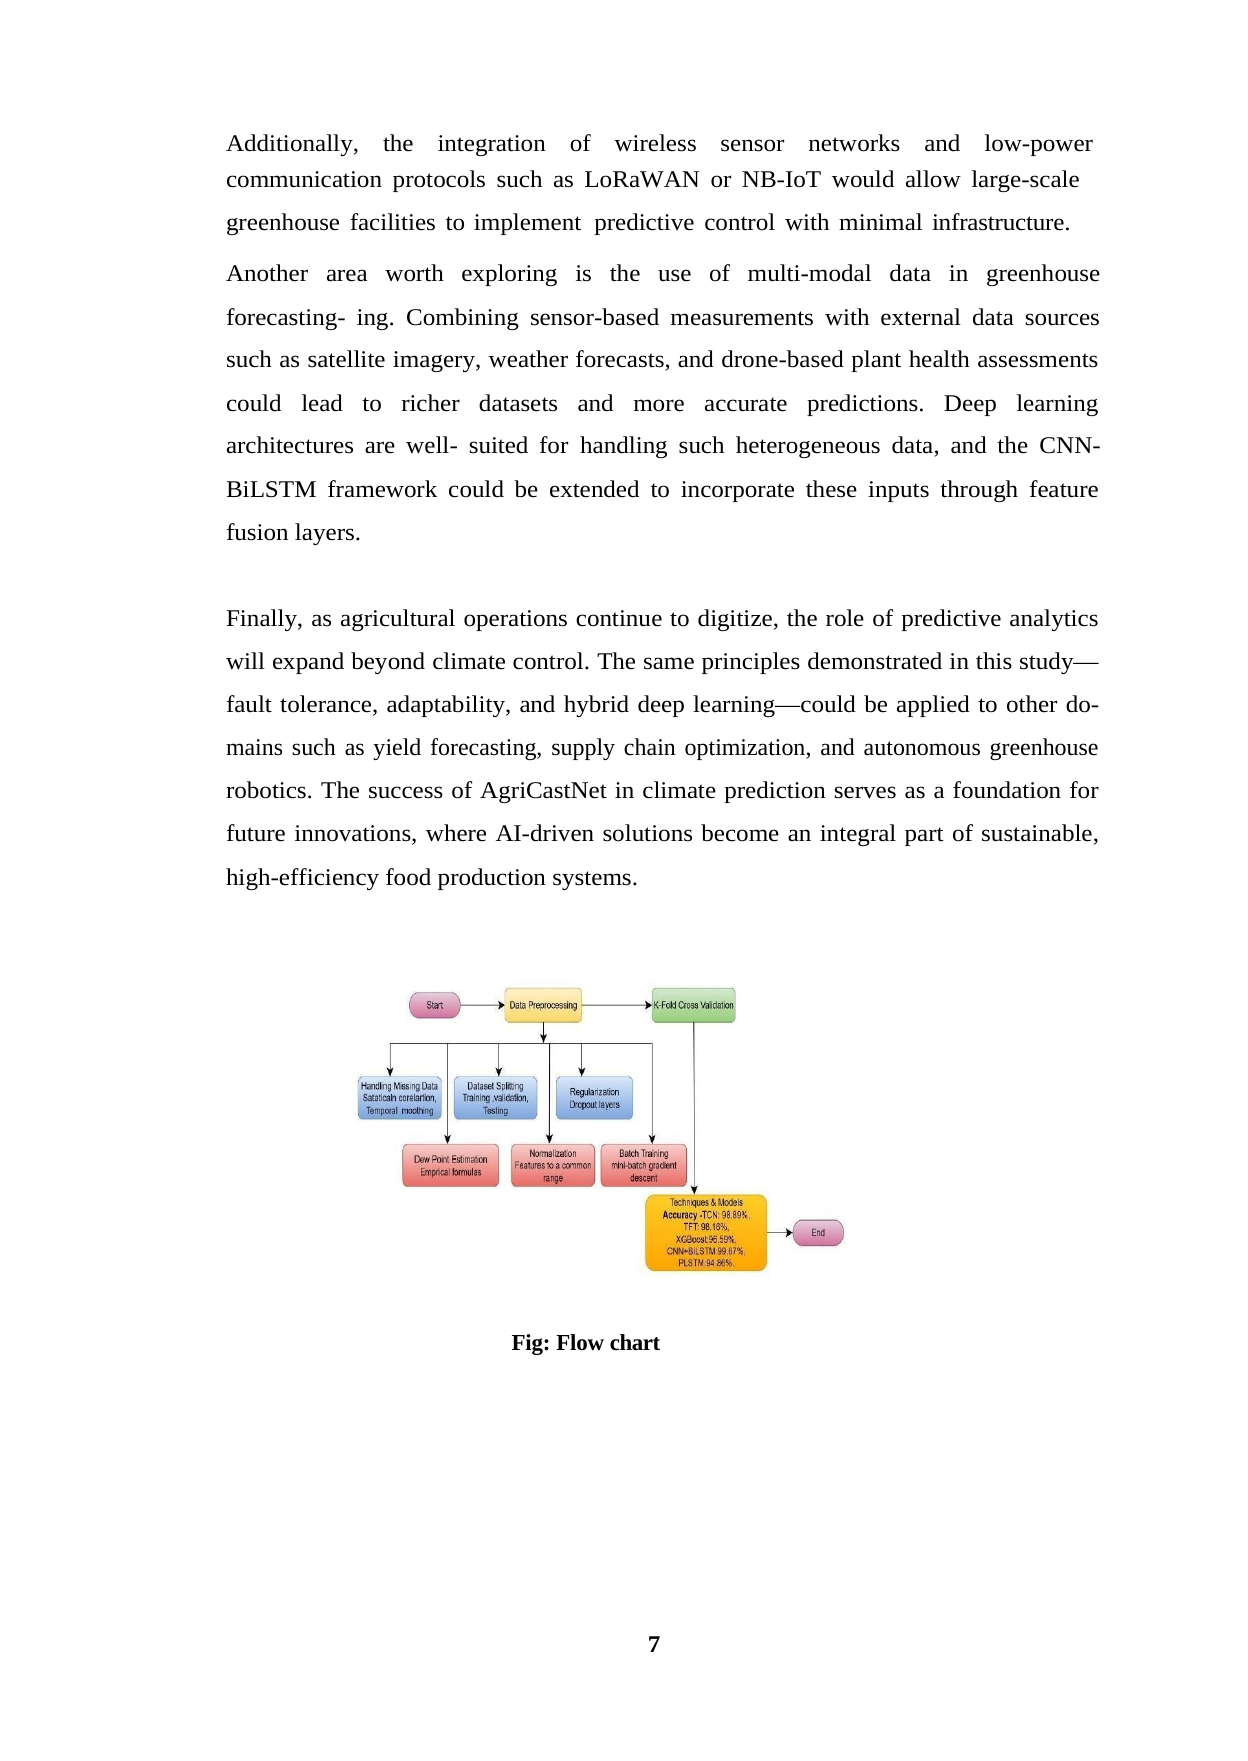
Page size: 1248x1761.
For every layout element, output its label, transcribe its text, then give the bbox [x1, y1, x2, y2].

text greenhouse facilities to implement predictive control with minimal infrastructure. [226, 208, 1203, 235]
text Fig: Flow chart [202, 1329, 969, 1356]
text Another area worth exploring is the use of multi-modal data in greenhouse forecasting- ing. Combining sensor-based measurements with external data sources such as satellite imagery, weather forecasts, and drone-based plant health assessments could lead to richer datasets and more accurate predictions. Deep learning architectures are well- suited for handling such heterogeneous data, and the CNN- BiLSTM framework could be extended to incorporate these inputs through feature fusion layers. [226, 259, 1100, 545]
text Additionally, the integration of wireless sensor networks and low-power communication protocols such as LoRaWAN or NB-IoT would allow large-scale [226, 129, 1094, 192]
picture [351, 979, 846, 1277]
text Finally, as agricultural operations continue to digitize, the role of predictive analytics will expand beyond climate control. The same principles demonstrated in this study— fault tolerance, adaptability, and hybrid deep learning—could be applied to other do- mains such as yield forecasting, supply chain optimization, and autonomous greenhouse robotics. The success of AgriCastNet in climate prediction serves as a foundation for future innovations, where AI-driven solutions become an integral part of sustainable, high-efficiency food production systems. [226, 604, 1100, 890]
